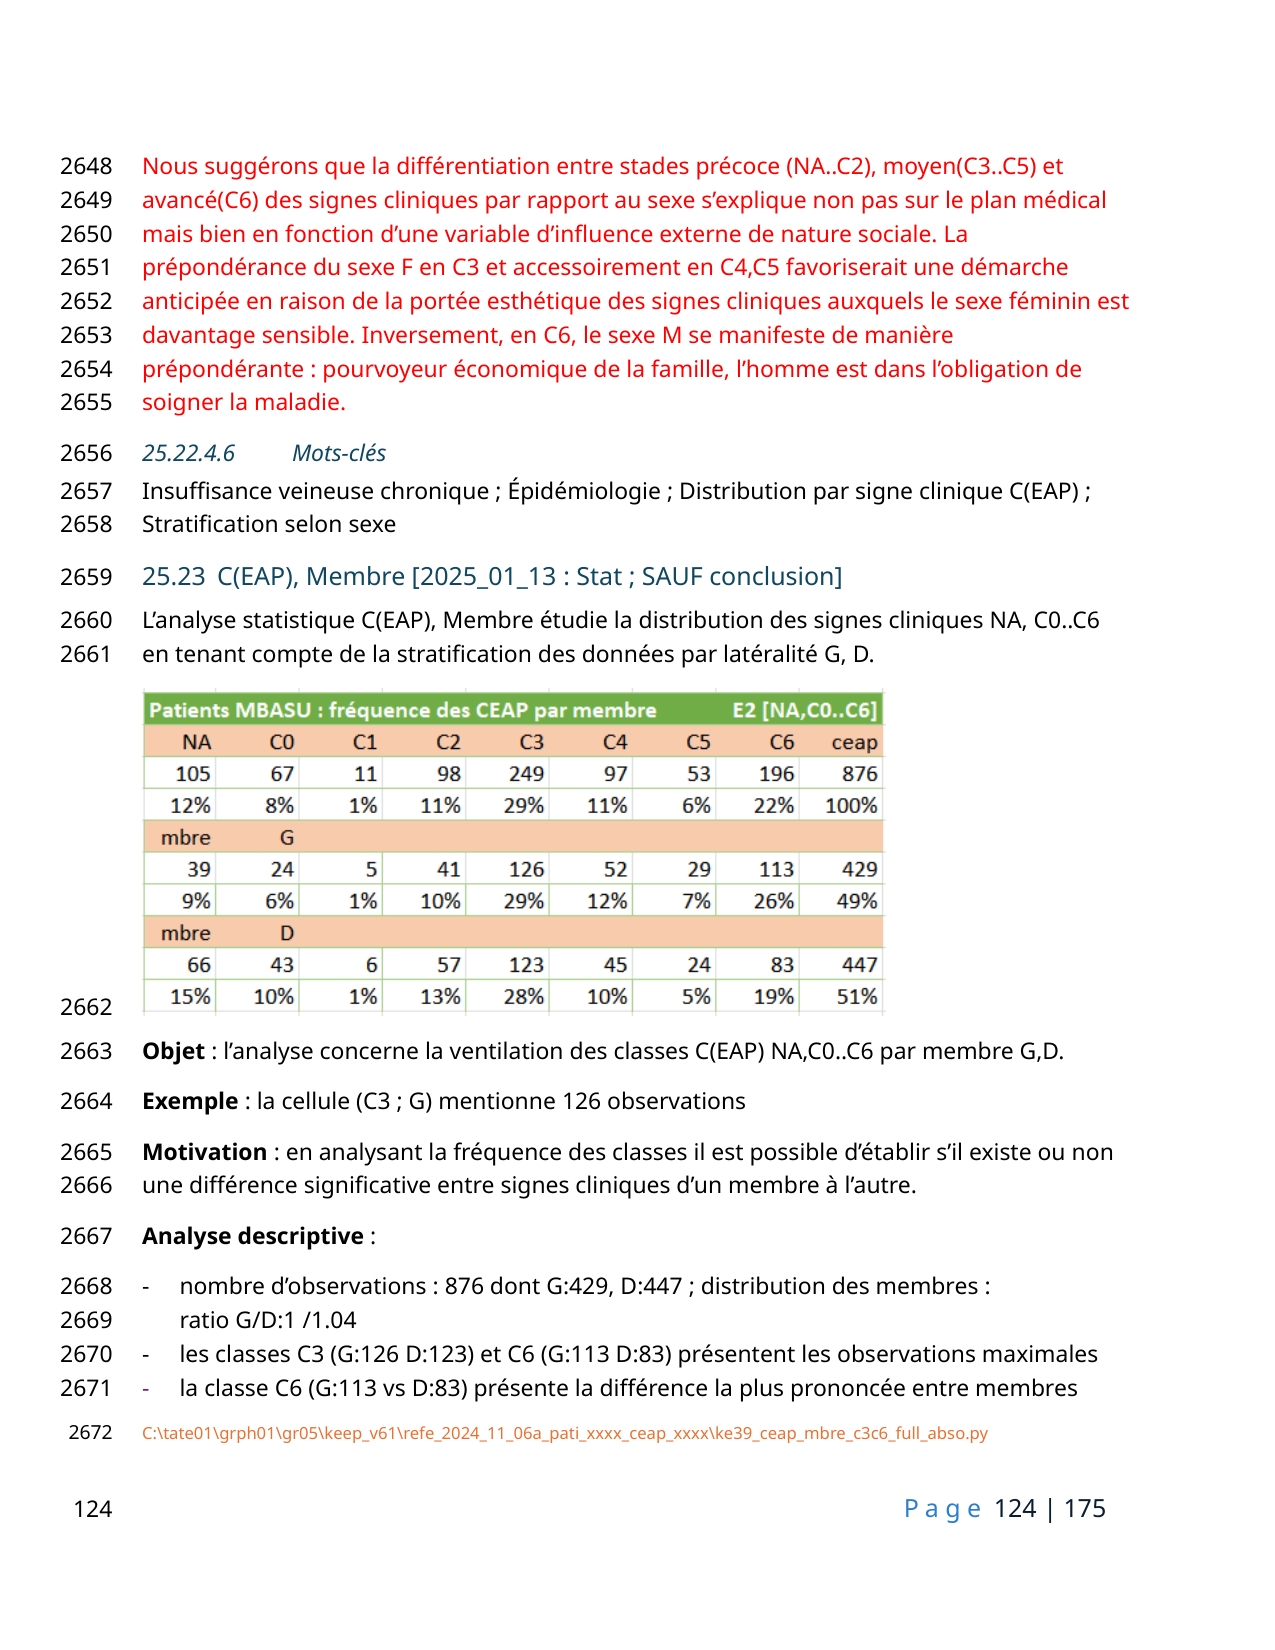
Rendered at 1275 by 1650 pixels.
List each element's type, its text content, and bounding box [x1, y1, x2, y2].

list nombre d’observations : 876 dont G:429, D:447 ; distribution des membres : ratio G/D:1 /1.04 [142, 1270, 1133, 1335]
list les classes C3 (G:126 D:123) et C6 (G:113 D:83) présentent les observations maximales [142, 1338, 1133, 1369]
text L’analyse statistique C(EAP), Membre étudie la distribution des signes cliniques NA, C0..C6 en tenant compte de la stratification des données par latéralité G, D. [142, 604, 1133, 669]
text Motivation : en analysant la fréquence des classes il est possible d’établir s’il existe ou non une différence significative entre signes cliniques d’un membre à l’autre. [142, 1136, 1133, 1201]
picture [141, 688, 886, 1016]
text C:\tate01\grph01\gr05\keep_v61\refe_2024_11_06a_pati_xxxx_ceap_xxxx\ke39_ceap_mbre_c3c6_full_abso.py [142, 1422, 1133, 1445]
subtitle Mots-clés [142, 437, 1133, 468]
text Exemple : la cellule (C3 ; G) mentionne 126 observations [142, 1085, 1133, 1117]
text Nous suggérons que la différentiation entre stades précoce (NA..C2), moyen(C3..C5) et avancé(C6) des signes cliniques par rapport au sexe s’explique non pas sur le plan médical mais bien en fonction d’une variable d’influence externe de nature sociale. La prépondérance du sexe F en C3 et accessoirement en C4,C5 favoriserait une démarche anticipée en raison de la portée esthétique des signes cliniques auxquels le sexe féminin est davantage sensible. Inversement, en C6, le sexe M se manifeste de manière prépondérante : pourvoyeur économique de la famille, l’homme est dans l’obligation de soigner la maladie. [142, 150, 1133, 417]
subtitle C(EAP), Membre [2025_01_13 : Stat ; SAUF conclusion] [142, 559, 1133, 593]
text Insuffisance veineuse chronique ; Épidémiologie ; Distribution par signe clinique C(EAP) ; Stratification selon sexe [142, 474, 1133, 539]
text Analyse descriptive : [142, 1220, 1133, 1251]
list la classe C6 (G:113 vs D:83) présente la différence la plus prononcée entre membres [142, 1372, 1133, 1403]
text Objet : l’analyse concerne la ventilation des classes C(EAP) NA,C0..C6 par membre G,D. [142, 1035, 1133, 1066]
